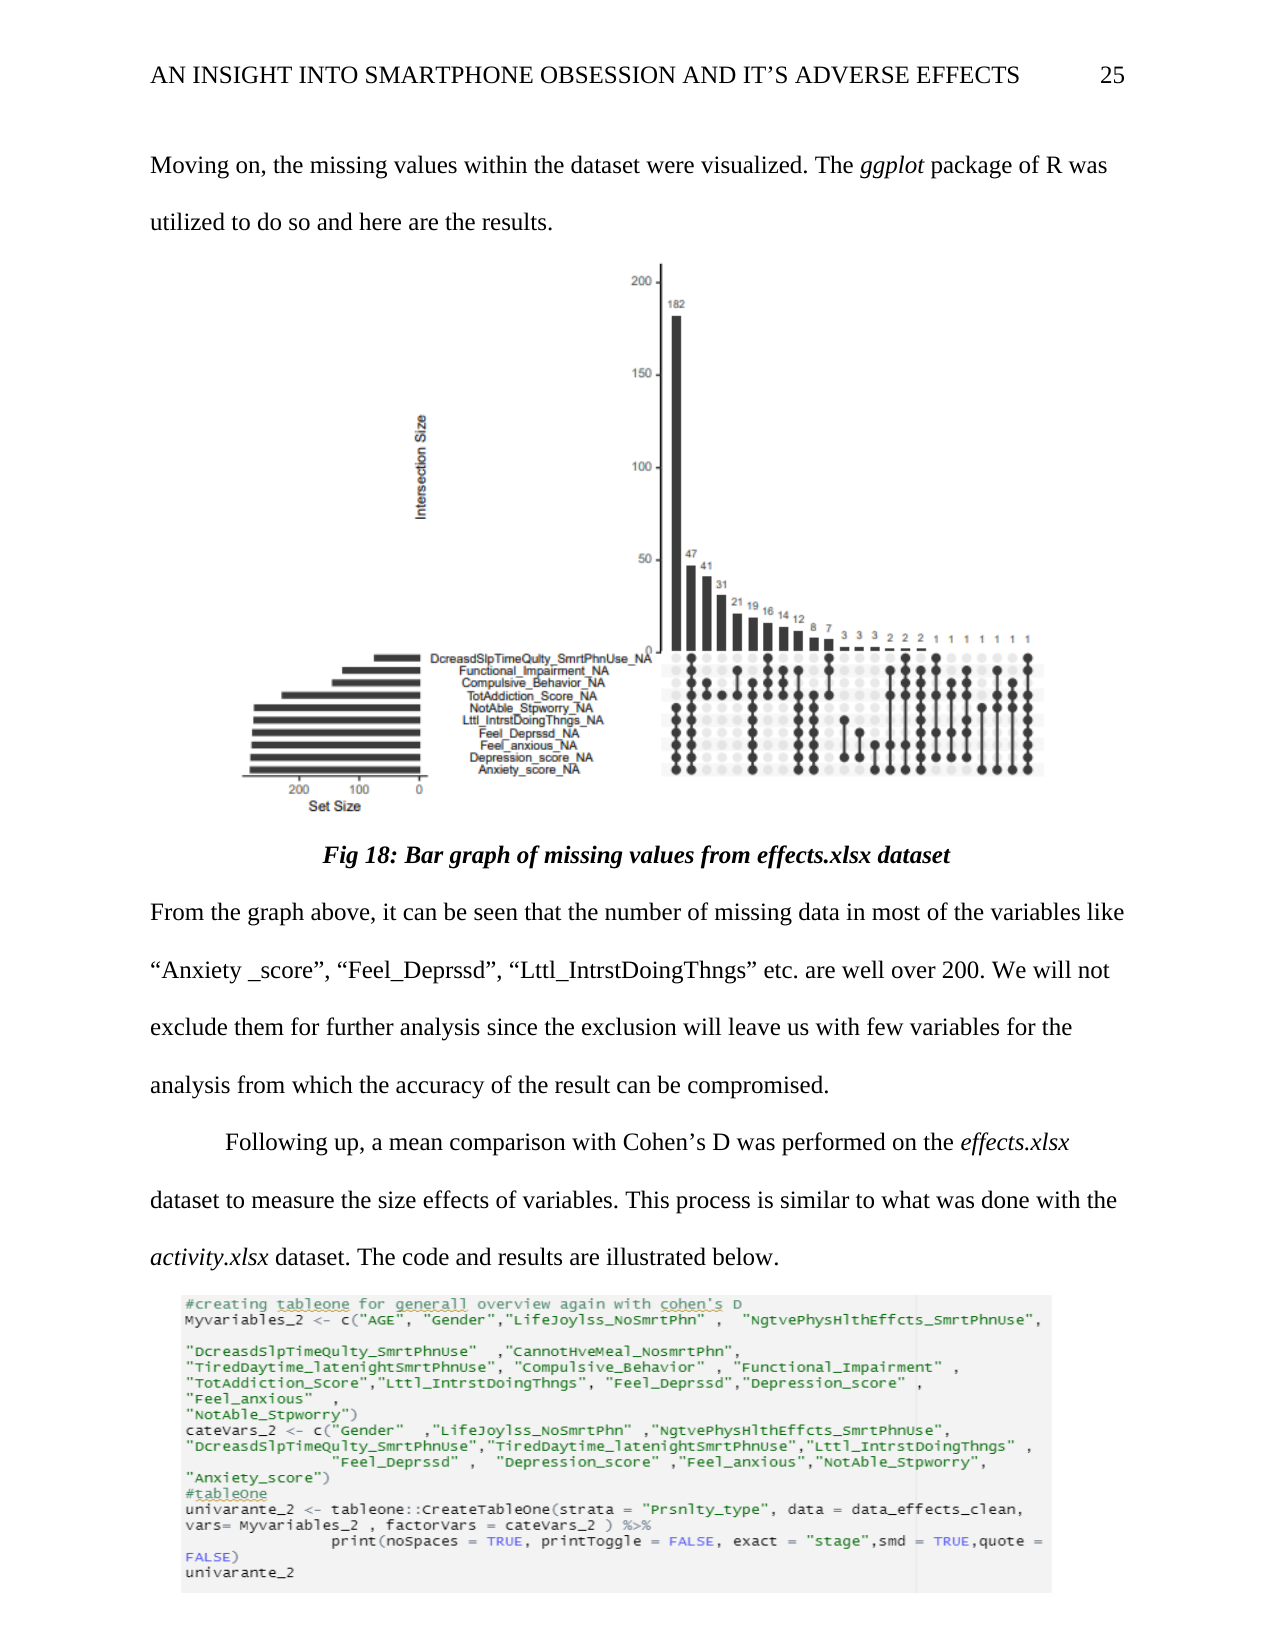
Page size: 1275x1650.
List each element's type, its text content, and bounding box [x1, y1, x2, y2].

picture [231, 252, 1052, 822]
text Fig 18: Bar graph of missing values from effects.xlsx dataset [150, 840, 1125, 869]
text Moving on, the missing values within the dataset were visualized. The ggplot package of R was utilized to do so and here are the results. [150, 150, 1125, 236]
text From the graph above, it can be seen that the number of missing data in most of the variables like “Anxiety _score”, “Feel_Deprssd”, “Lttl_IntrstDoingThngs” etc. are well over 200. We will not exclude them for further analysis since the exclusion will leave us with few variables for the analysis from which the accuracy of the result can be compromised. [150, 897, 1125, 1099]
text Following up, a mean comparison with Cohen’s D was performed on the effects.xlsx dataset to measure the size effects of variables. This process is similar to what was done with the activity.xlsx dataset. The code and results are illustrated below. [150, 1127, 1125, 1271]
picture [181, 1295, 1052, 1593]
